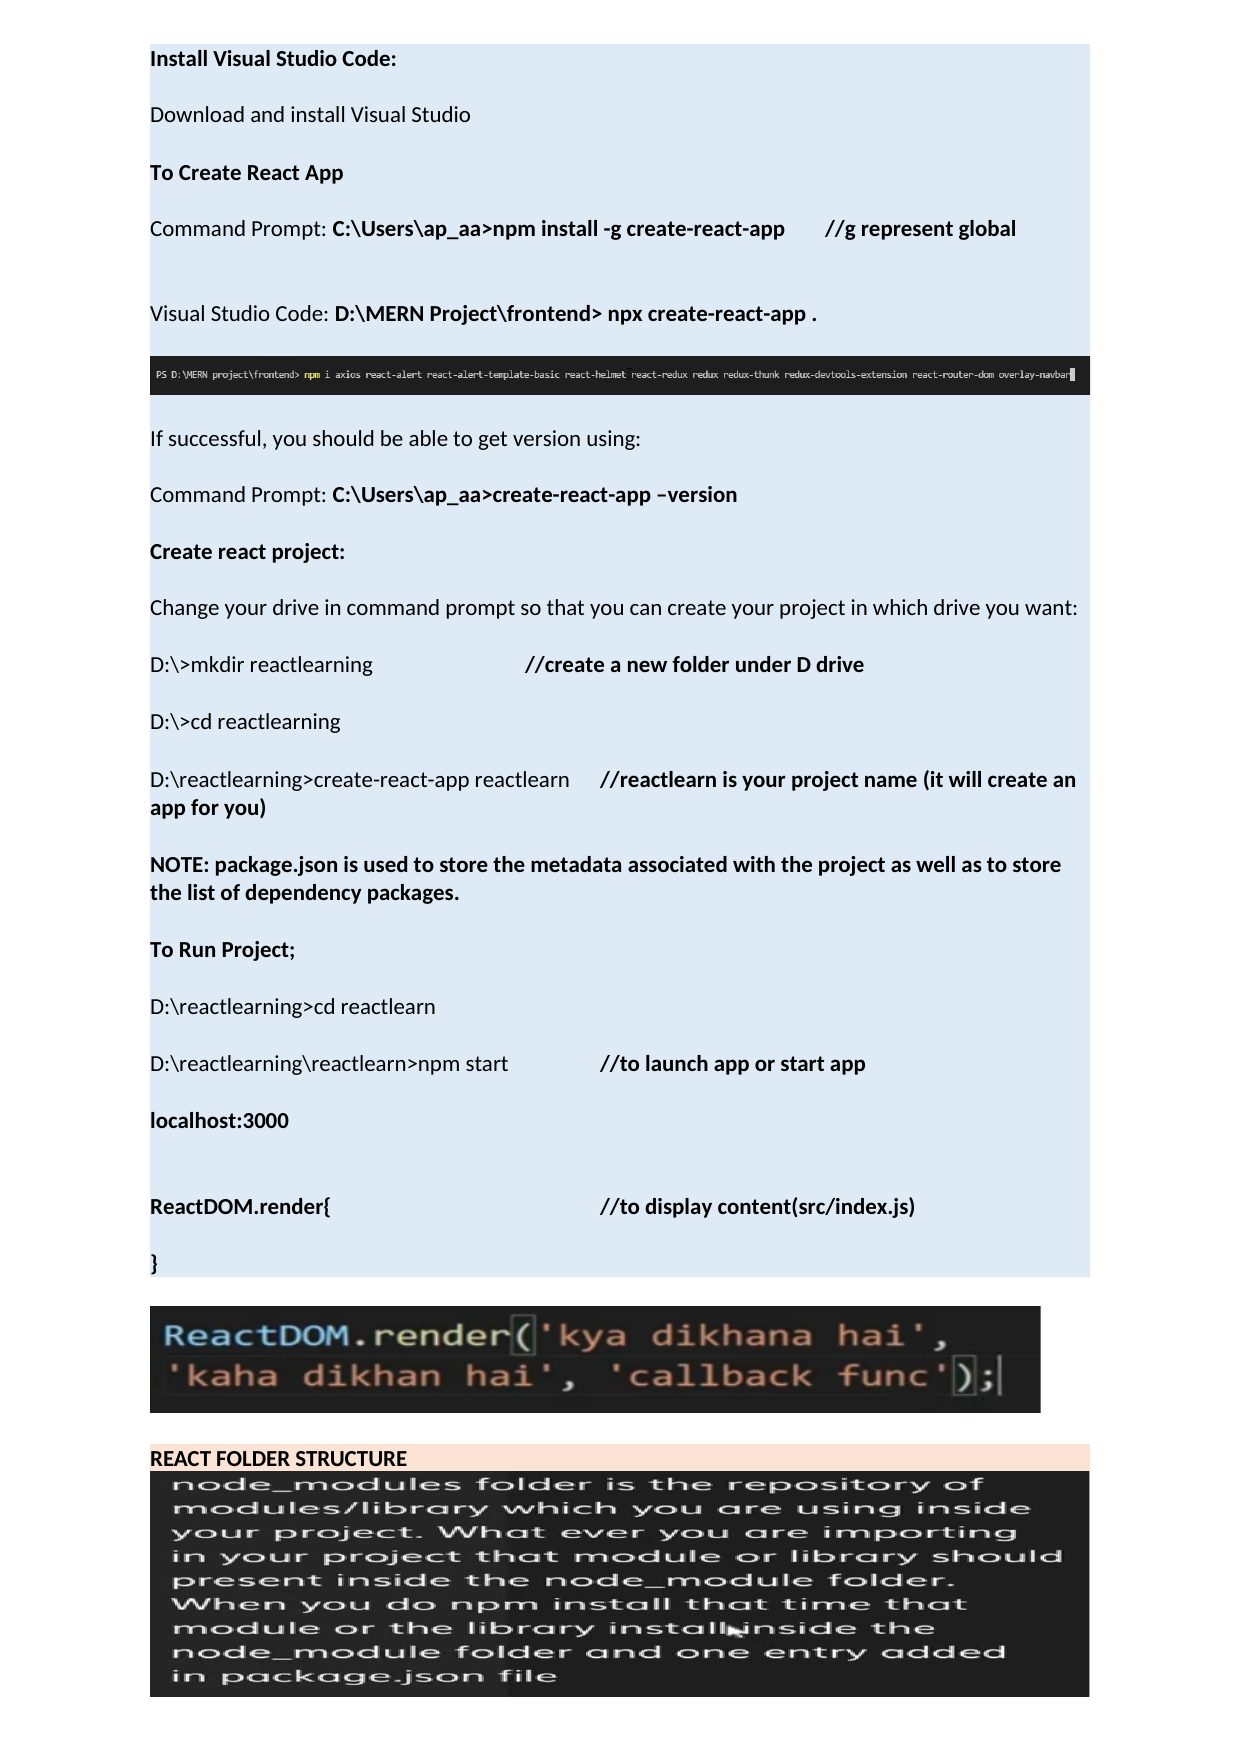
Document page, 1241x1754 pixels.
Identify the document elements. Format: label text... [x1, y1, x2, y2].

picture [150, 356, 1091, 395]
text D:\reactlearning>create-react-app reactlearn //reactlearn is your project name (it will create an app for you) [150, 765, 1090, 821]
subtitle REACT FOLDER STRUCTURE [150, 1444, 1090, 1471]
text D:\>cd reactlearning [150, 707, 1090, 736]
text localhost:3000 [150, 1107, 1090, 1163]
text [150, 44, 1090, 128]
text Create react project: Change your drive in command prompt so that you can create your project in which drive you want: [150, 537, 1090, 621]
text } [150, 1249, 1090, 1277]
picture [150, 1306, 1041, 1413]
text If successful, you should be able to get version using: Command Prompt: C:\Users\ap_aa>create-react-app –version [150, 424, 1090, 508]
text To Run Project; [150, 935, 1090, 963]
picture [150, 1471, 1090, 1697]
text Visual Studio Code: D:\MERN Project\frontend> npx create-react-app . [150, 299, 1090, 327]
text NOTE: package.json is used to store the metadata associated with the project as well as to store the list of dependency packages. [150, 850, 1090, 906]
text D:\>mkdir reactlearning //create a new folder under D drive [150, 650, 1090, 678]
text To Create React App Command Prompt: C:\Users\ap_aa>npm install -g create-react-app //g represent global [150, 158, 1090, 270]
text D:\reactlearning\reactlearn>npm start //to launch app or start app [150, 1049, 1090, 1077]
text ReactDOM.render{ //to display content(src/index.js) [150, 1192, 1090, 1220]
text D:\reactlearning>cd reactlearn [150, 992, 1090, 1020]
